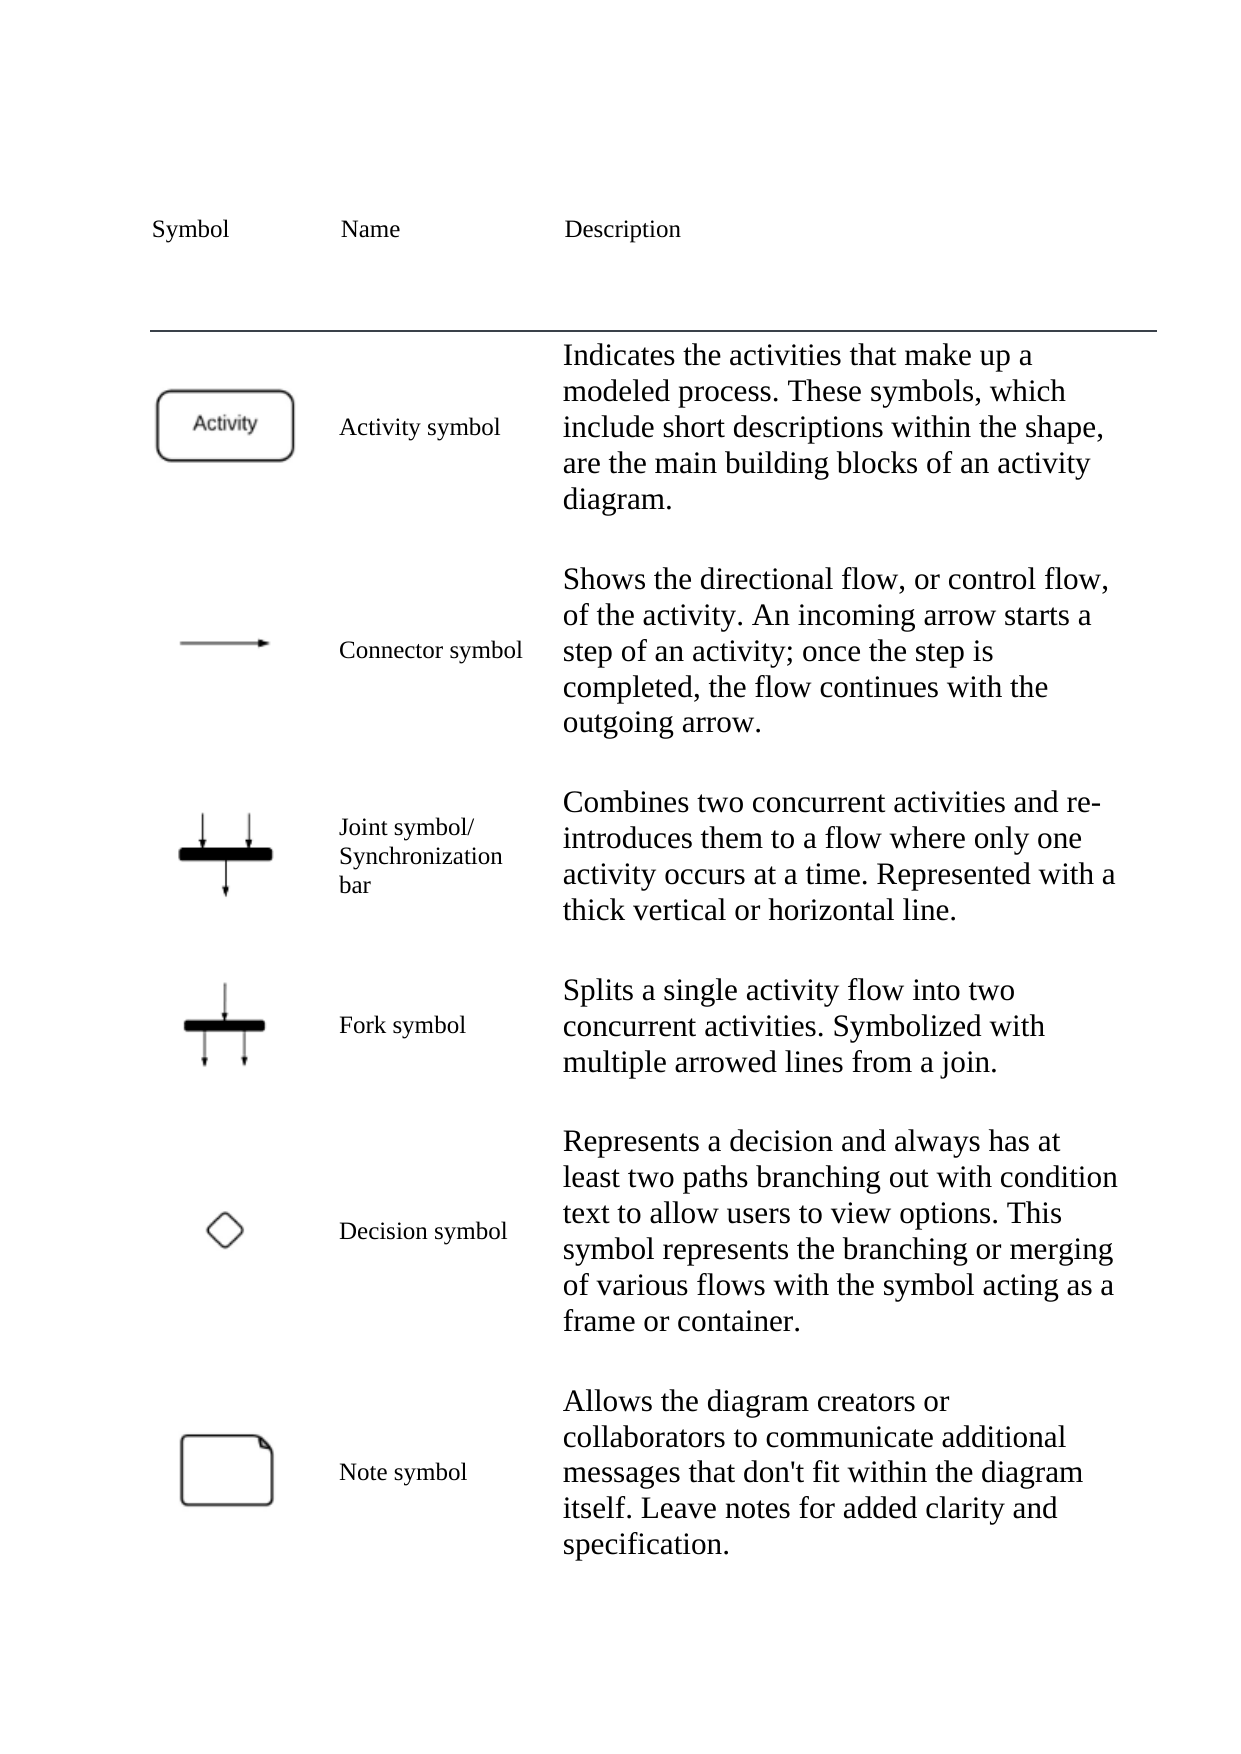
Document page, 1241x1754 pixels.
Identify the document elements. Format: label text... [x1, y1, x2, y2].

table_cell Allows the diagram creators or collaborators to communicate additional messages that don't fit within the diagram itself. Leave notes for added clarity and specification. [563, 1376, 1157, 1599]
table_cell Splits a single activity flow into two concurrent activities. Symbolized with multiple arrowed lines from a join. [563, 965, 1157, 1116]
picture [174, 811, 277, 900]
table_cell Connector symbol [339, 554, 563, 777]
picture [174, 1431, 277, 1513]
picture [174, 635, 277, 654]
table_cell Represents a decision and always has at least two paths branching out with condition text to allow users to view options. This symbol represents the branching or merging of various flows with the symbol acting as a frame or container. [563, 1116, 1157, 1376]
table_cell Fork symbol [339, 965, 563, 1116]
table_cell Indicates the activities that make up a modeled process. These symbols, which include short descriptions within the shape, are the main building blocks of an activity diagram. [563, 332, 1157, 554]
table_header Name [339, 150, 563, 330]
table_cell Note symbol [339, 1376, 563, 1599]
table_cell [150, 965, 339, 1116]
picture [178, 975, 273, 1075]
table_cell [150, 554, 339, 777]
table_cell Shows the directional flow, or control flow, of the activity. An incoming arrow starts a step of an activity; once the step is completed, the flow continues with the outgoing arrow. [563, 554, 1157, 777]
table_cell [150, 1116, 339, 1376]
table_cell [150, 777, 339, 965]
table_cell [150, 1376, 339, 1599]
picture [152, 387, 299, 466]
table_header Symbol [150, 150, 339, 330]
picture [200, 1207, 252, 1254]
table_cell Activity symbol [339, 332, 563, 554]
table_cell [150, 332, 339, 554]
table_header Description [563, 150, 1157, 330]
table_cell Joint symbol/ Synchronization bar [339, 777, 563, 965]
table_cell Decision symbol [339, 1116, 563, 1376]
table_cell Combines two concurrent activities and re-introduces them to a flow where only one activity occurs at a time. Represented with a thick vertical or horizontal line. [563, 777, 1157, 965]
